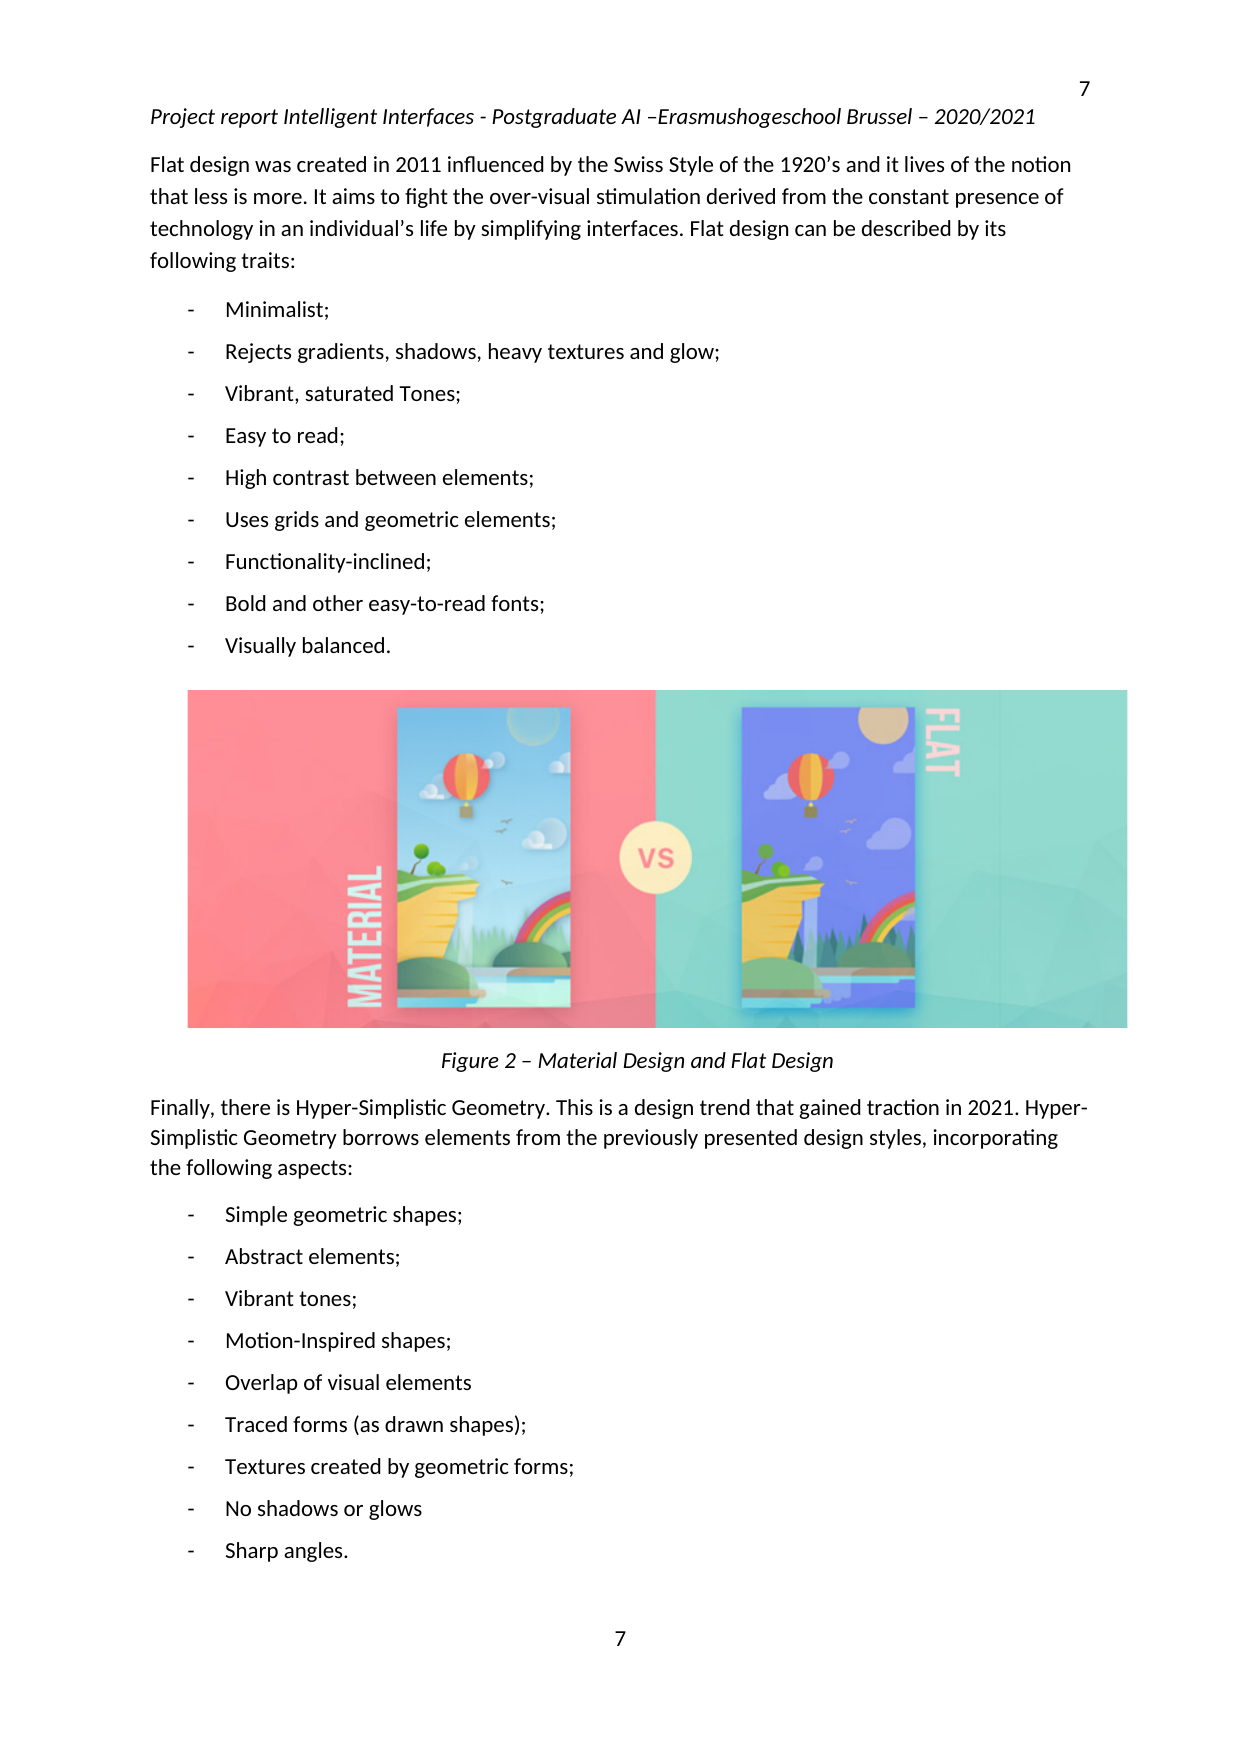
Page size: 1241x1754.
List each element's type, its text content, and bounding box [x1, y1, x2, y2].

list Functionality-inclined; [187, 547, 1090, 575]
list No shadows or glows [187, 1494, 1090, 1522]
list Textures created by geometric forms; [187, 1452, 1090, 1480]
list Sharp angles. [187, 1536, 1090, 1564]
list Rejects gradients, shadows, heavy textures and glow; [187, 337, 1090, 365]
list High contrast between elements; [187, 463, 1090, 491]
list Easy to read; [187, 421, 1090, 449]
list Abstract elements; [187, 1242, 1090, 1270]
list Overlap of visual elements [187, 1368, 1090, 1396]
list Vibrant, saturated Tones; [187, 379, 1090, 407]
text Flat design was created in 2011 influenced by the Swiss Style of the 1920’s and it lives of the notion that less is more. It aims to fight the over-visual stimulation derived from the constant presence of technology in an individual’s life by simplifying interfaces. Flat design can be described by its following traits: [150, 150, 1090, 274]
list Traced forms (as drawn shapes); [187, 1410, 1090, 1438]
text Finally, there is Hyper-Simplistic Geometry. This is a design trend that gained traction in 2021. Hyper-Simplistic Geometry borrows elements from the previously presented design styles, incorporating the following aspects: [150, 1093, 1090, 1182]
list Visually balanced. [187, 631, 1090, 659]
list Motion-Inspired shapes; [187, 1326, 1090, 1354]
list Simple geometric shapes; [187, 1200, 1090, 1228]
list Bold and other easy-to-read fonts; [187, 589, 1090, 617]
picture [187, 690, 1128, 1028]
list Uses grids and geometric elements; [187, 505, 1090, 533]
list Vibrant tones; [187, 1284, 1090, 1312]
text Figure 2 – Material Design and Flat Design [187, 1046, 1090, 1074]
list Minimalist; [187, 295, 1090, 323]
